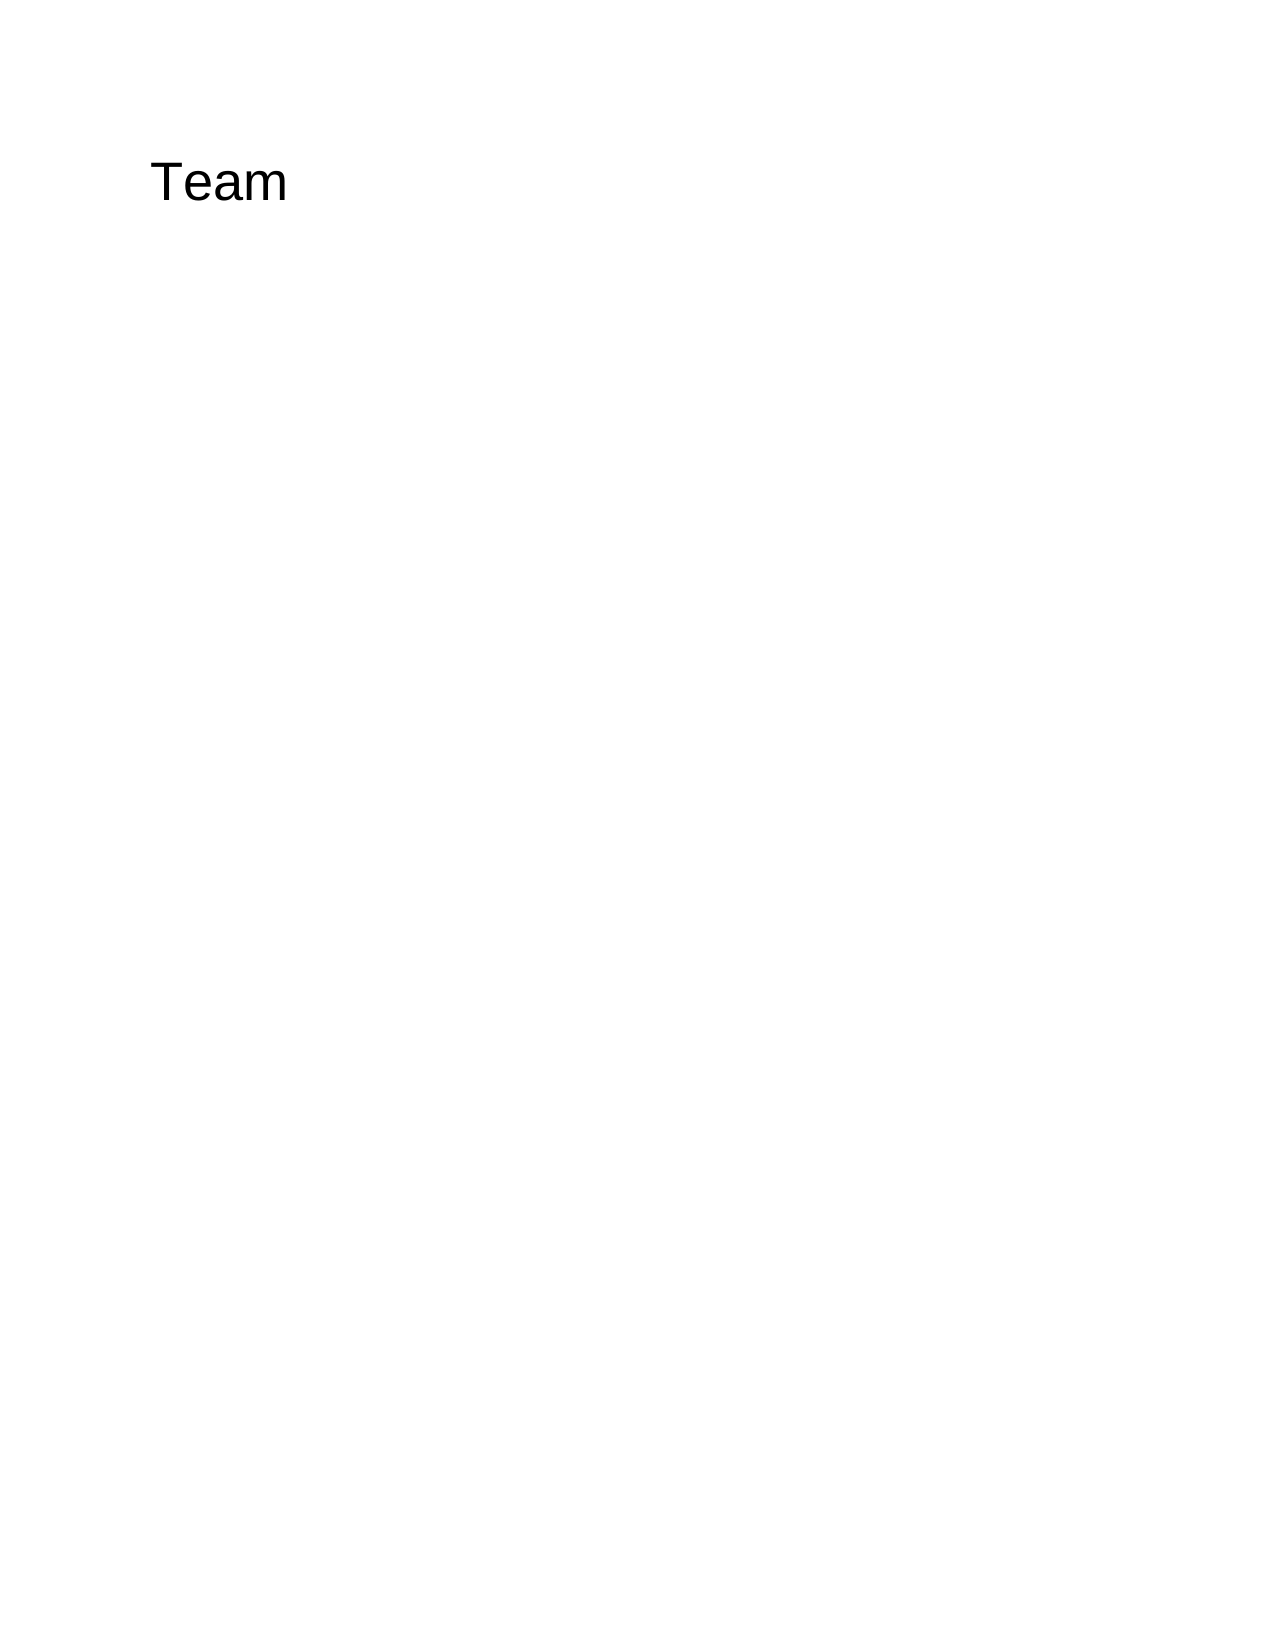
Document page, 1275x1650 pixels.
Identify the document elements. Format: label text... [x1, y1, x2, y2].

title Team [150, 150, 1125, 212]
